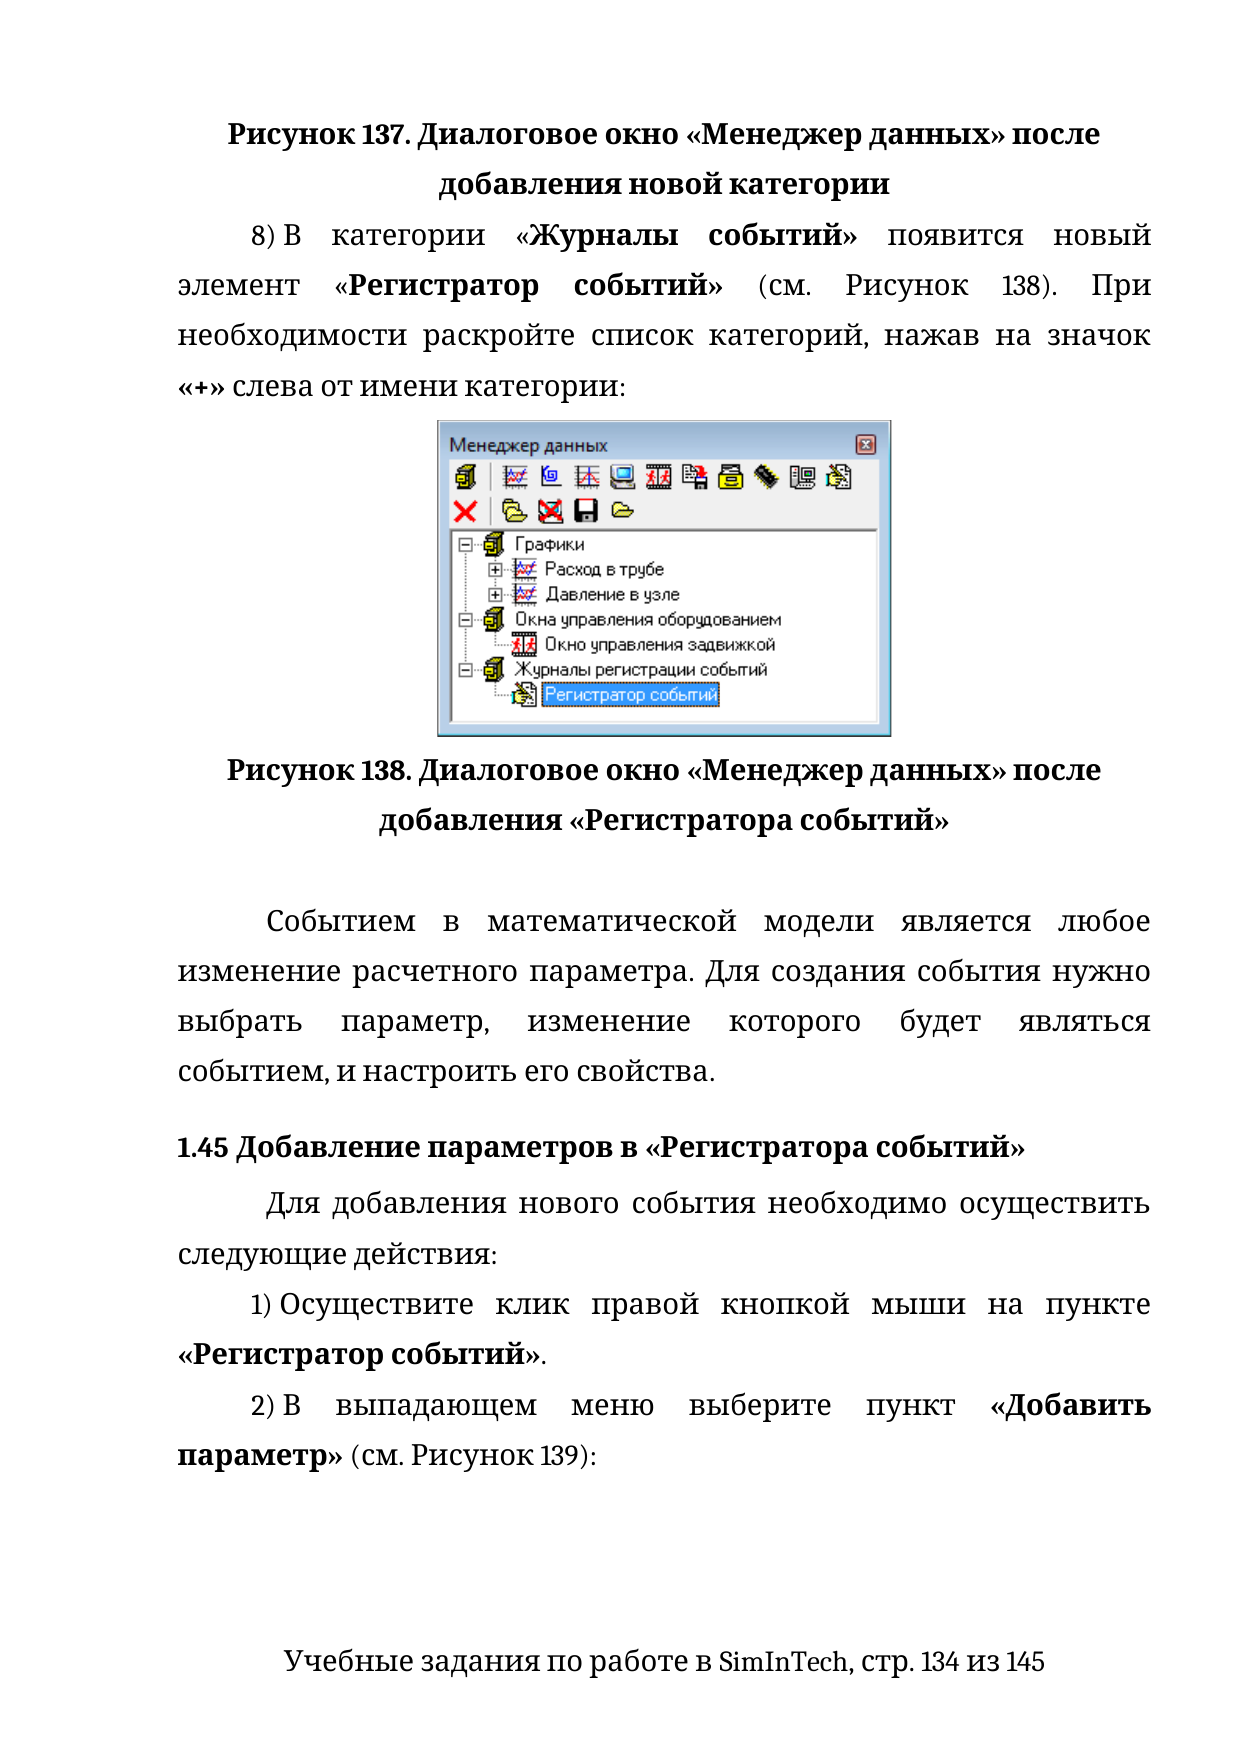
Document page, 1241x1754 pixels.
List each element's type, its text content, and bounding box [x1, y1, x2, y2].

picture [437, 420, 892, 737]
list Осуществите клик правой кнопкой мыши на пункте «Регистратор событий». [177, 1288, 1152, 1372]
text Для добавления нового события необходимо осуществить следующие действия: [177, 1187, 1152, 1271]
subtitle Добавление параметров в «Регистратора событий» [177, 1131, 1152, 1164]
text Событием в математической модели является любое изменение расчетного параметра. Для создания события нужно выбрать параметр, изменение которого будет являться событием, и настроить его свойства. [177, 905, 1152, 1089]
